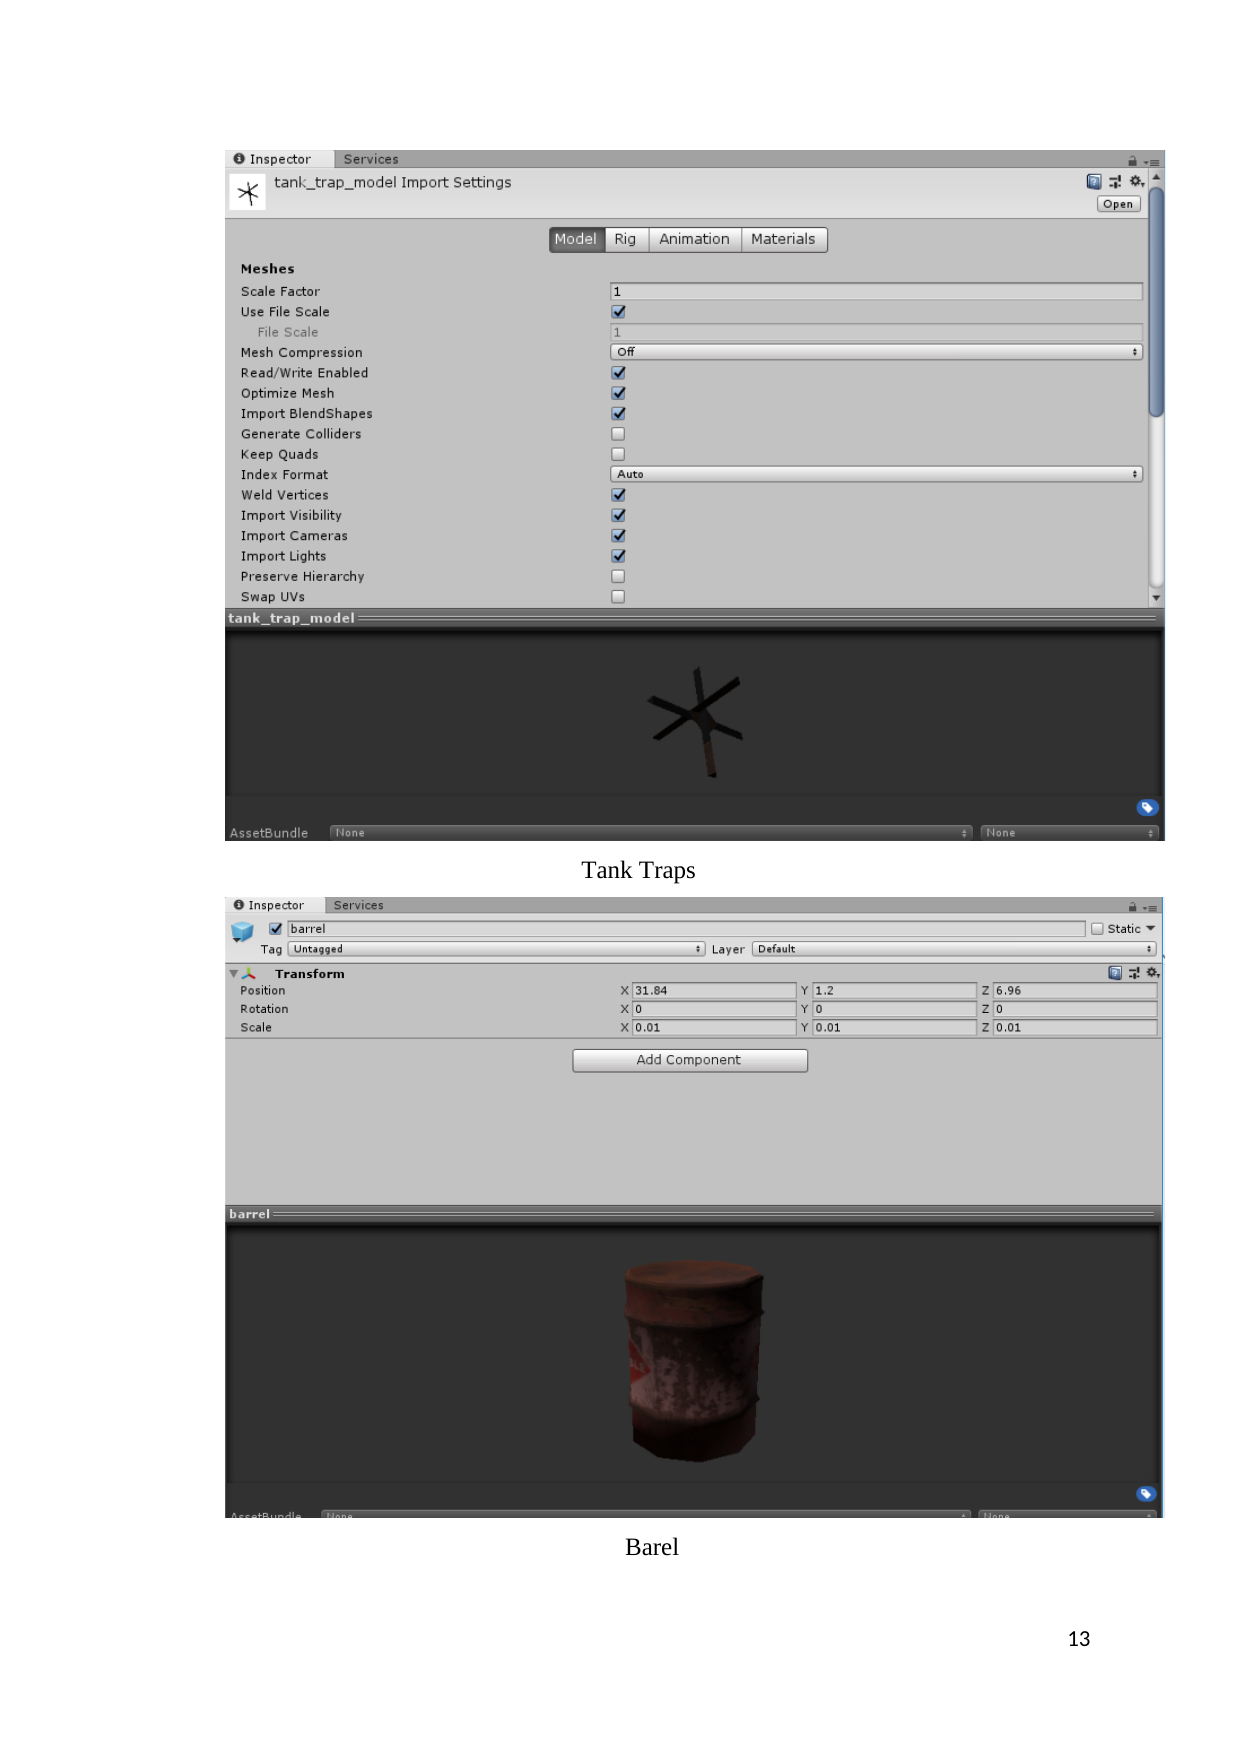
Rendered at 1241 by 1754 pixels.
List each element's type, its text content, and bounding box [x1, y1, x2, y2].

list Barel [225, 1532, 1090, 1560]
picture [225, 150, 1166, 841]
list Tank Traps [225, 855, 1090, 883]
picture [225, 897, 1166, 1518]
